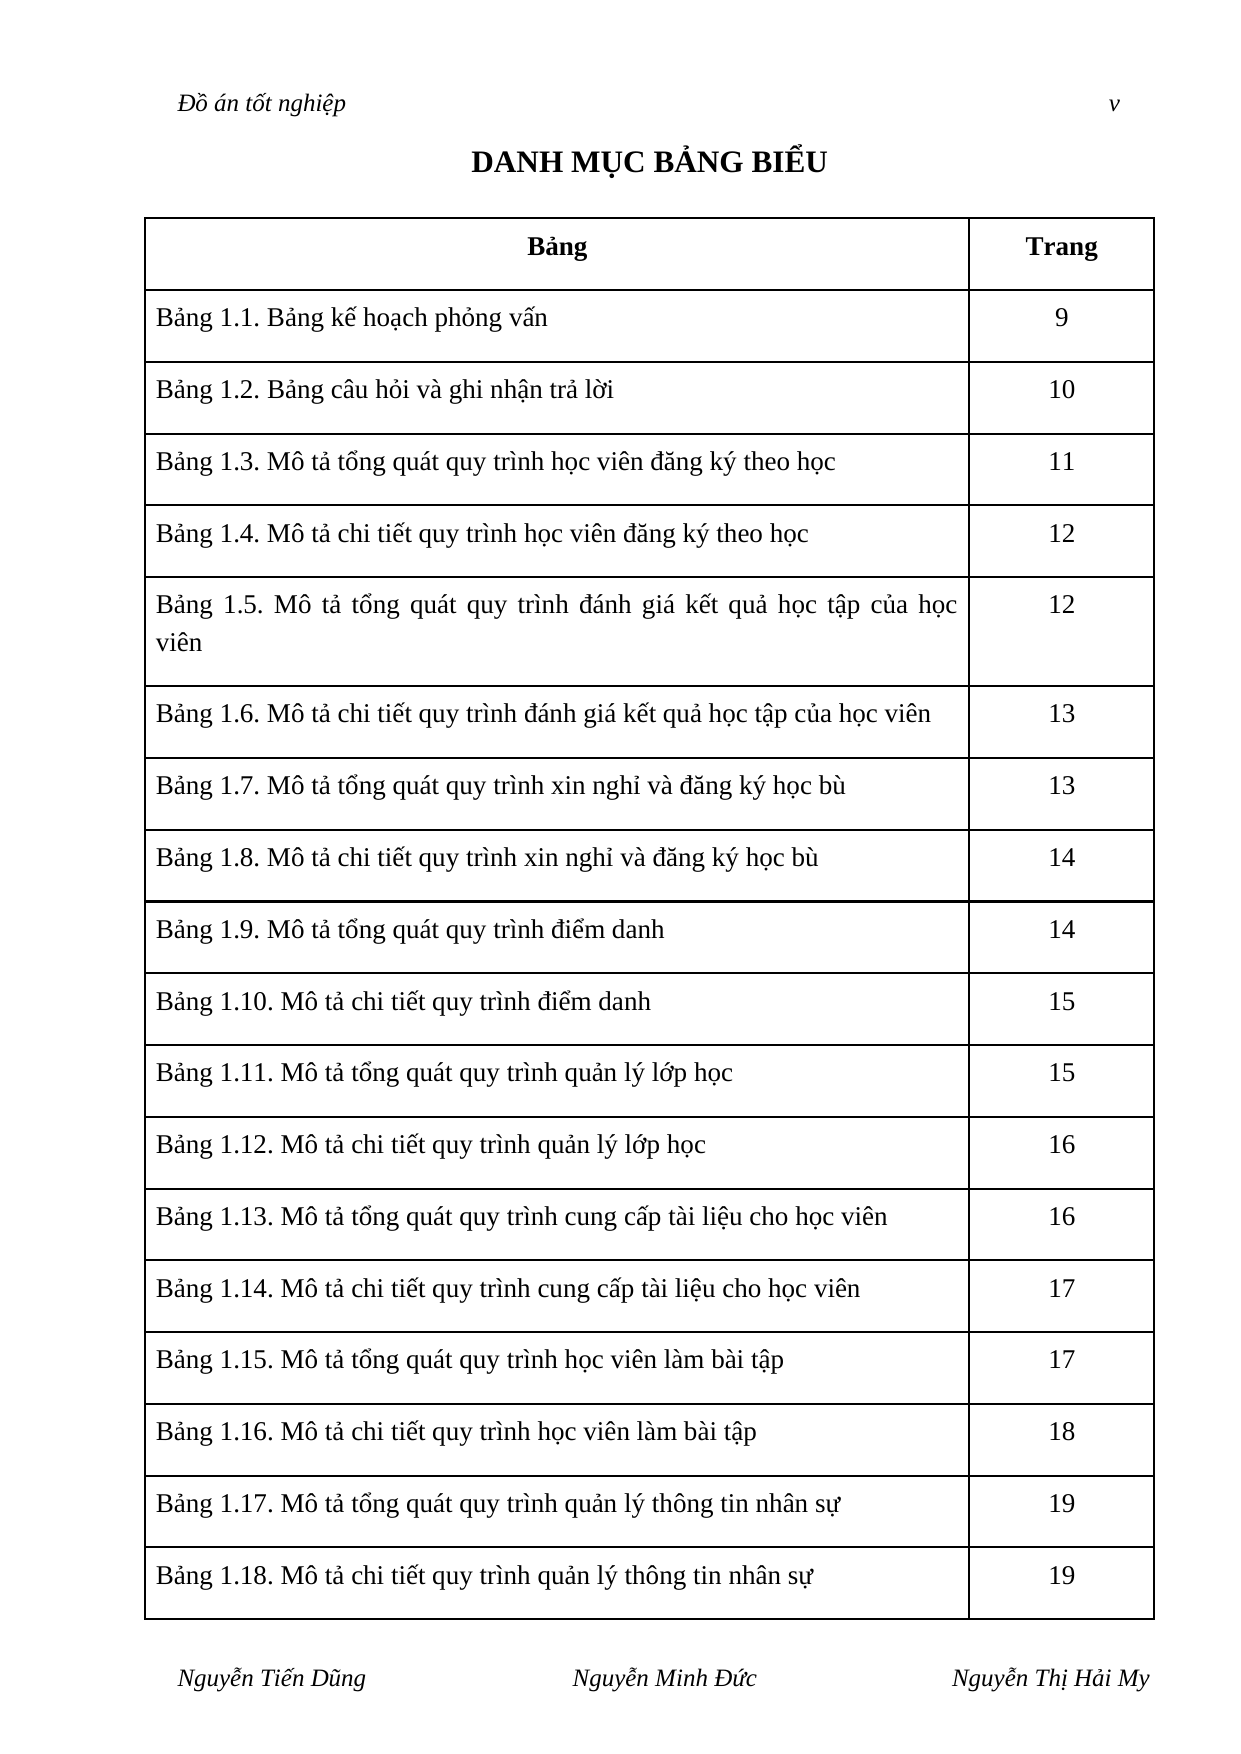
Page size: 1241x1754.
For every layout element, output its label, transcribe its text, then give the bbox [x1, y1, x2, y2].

table_cell 12 [970, 578, 1153, 685]
table_cell 13 [970, 759, 1153, 828]
table_cell Bảng 1.15. Mô tả tổng quát quy trình học viên làm bài tập [146, 1333, 968, 1403]
table_cell 15 [970, 974, 1153, 1044]
table_cell Bảng 1.8. Mô tả chi tiết quy trình xin nghỉ và đăng ký học bù [146, 831, 968, 900]
table_cell 14 [970, 831, 1153, 900]
table_cell Bảng 1.14. Mô tả chi tiết quy trình cung cấp tài liệu cho học viên [146, 1261, 968, 1331]
table_cell 18 [970, 1405, 1153, 1474]
table_cell Bảng 1.5. Mô tả tổng quát quy trình đánh giá kết quả học tập của học viên [146, 578, 968, 685]
table_cell 19 [970, 1548, 1153, 1618]
table_cell Bảng 1.10. Mô tả chi tiết quy trình điểm danh [146, 974, 968, 1044]
table_cell Bảng 1.13. Mô tả tổng quát quy trình cung cấp tài liệu cho học viên [146, 1190, 968, 1259]
table_cell Bảng 1.1. Bảng kế hoạch phỏng vấn [146, 291, 968, 361]
table_cell Bảng 1.17. Mô tả tổng quát quy trình quản lý thông tin nhân sự [146, 1477, 968, 1546]
table_cell Bảng 1.11. Mô tả tổng quát quy trình quản lý lớp học [146, 1046, 968, 1116]
table_cell Bảng 1.9. Mô tả tổng quát quy trình điểm danh [146, 903, 968, 972]
table_cell 9 [970, 291, 1153, 361]
table_cell Bảng 1.16. Mô tả chi tiết quy trình học viên làm bài tập [146, 1405, 968, 1474]
table_cell Bảng 1.2. Bảng câu hỏi và ghi nhận trả lời [146, 363, 968, 432]
table_cell Bảng 1.4. Mô tả chi tiết quy trình học viên đăng ký theo học [146, 506, 968, 576]
table_cell 14 [970, 903, 1153, 972]
table_cell Bảng 1.3. Mô tả tổng quát quy trình học viên đăng ký theo học [146, 435, 968, 504]
table_cell 13 [970, 687, 1153, 757]
table_cell 15 [970, 1046, 1153, 1116]
table_cell 17 [970, 1333, 1153, 1403]
table_cell Bảng 1.6. Mô tả chi tiết quy trình đánh giá kết quả học tập của học viên [146, 687, 968, 757]
table_cell 16 [970, 1190, 1153, 1259]
table_cell Bảng 1.18. Mô tả chi tiết quy trình quản lý thông tin nhân sự [146, 1548, 968, 1618]
table_cell 16 [970, 1118, 1153, 1187]
table_cell 11 [970, 435, 1153, 504]
table_cell 19 [970, 1477, 1153, 1546]
table_cell 17 [970, 1261, 1153, 1331]
table_header Trang [970, 219, 1153, 289]
table_header Bảng [146, 219, 968, 289]
table_cell 12 [970, 506, 1153, 576]
subtitle DANH MỤC BẢNG BIỂU [177, 144, 1122, 179]
table_cell Bảng 1.7. Mô tả tổng quát quy trình xin nghỉ và đăng ký học bù [146, 759, 968, 828]
table_cell 10 [970, 363, 1153, 432]
table_cell Bảng 1.12. Mô tả chi tiết quy trình quản lý lớp học [146, 1118, 968, 1187]
